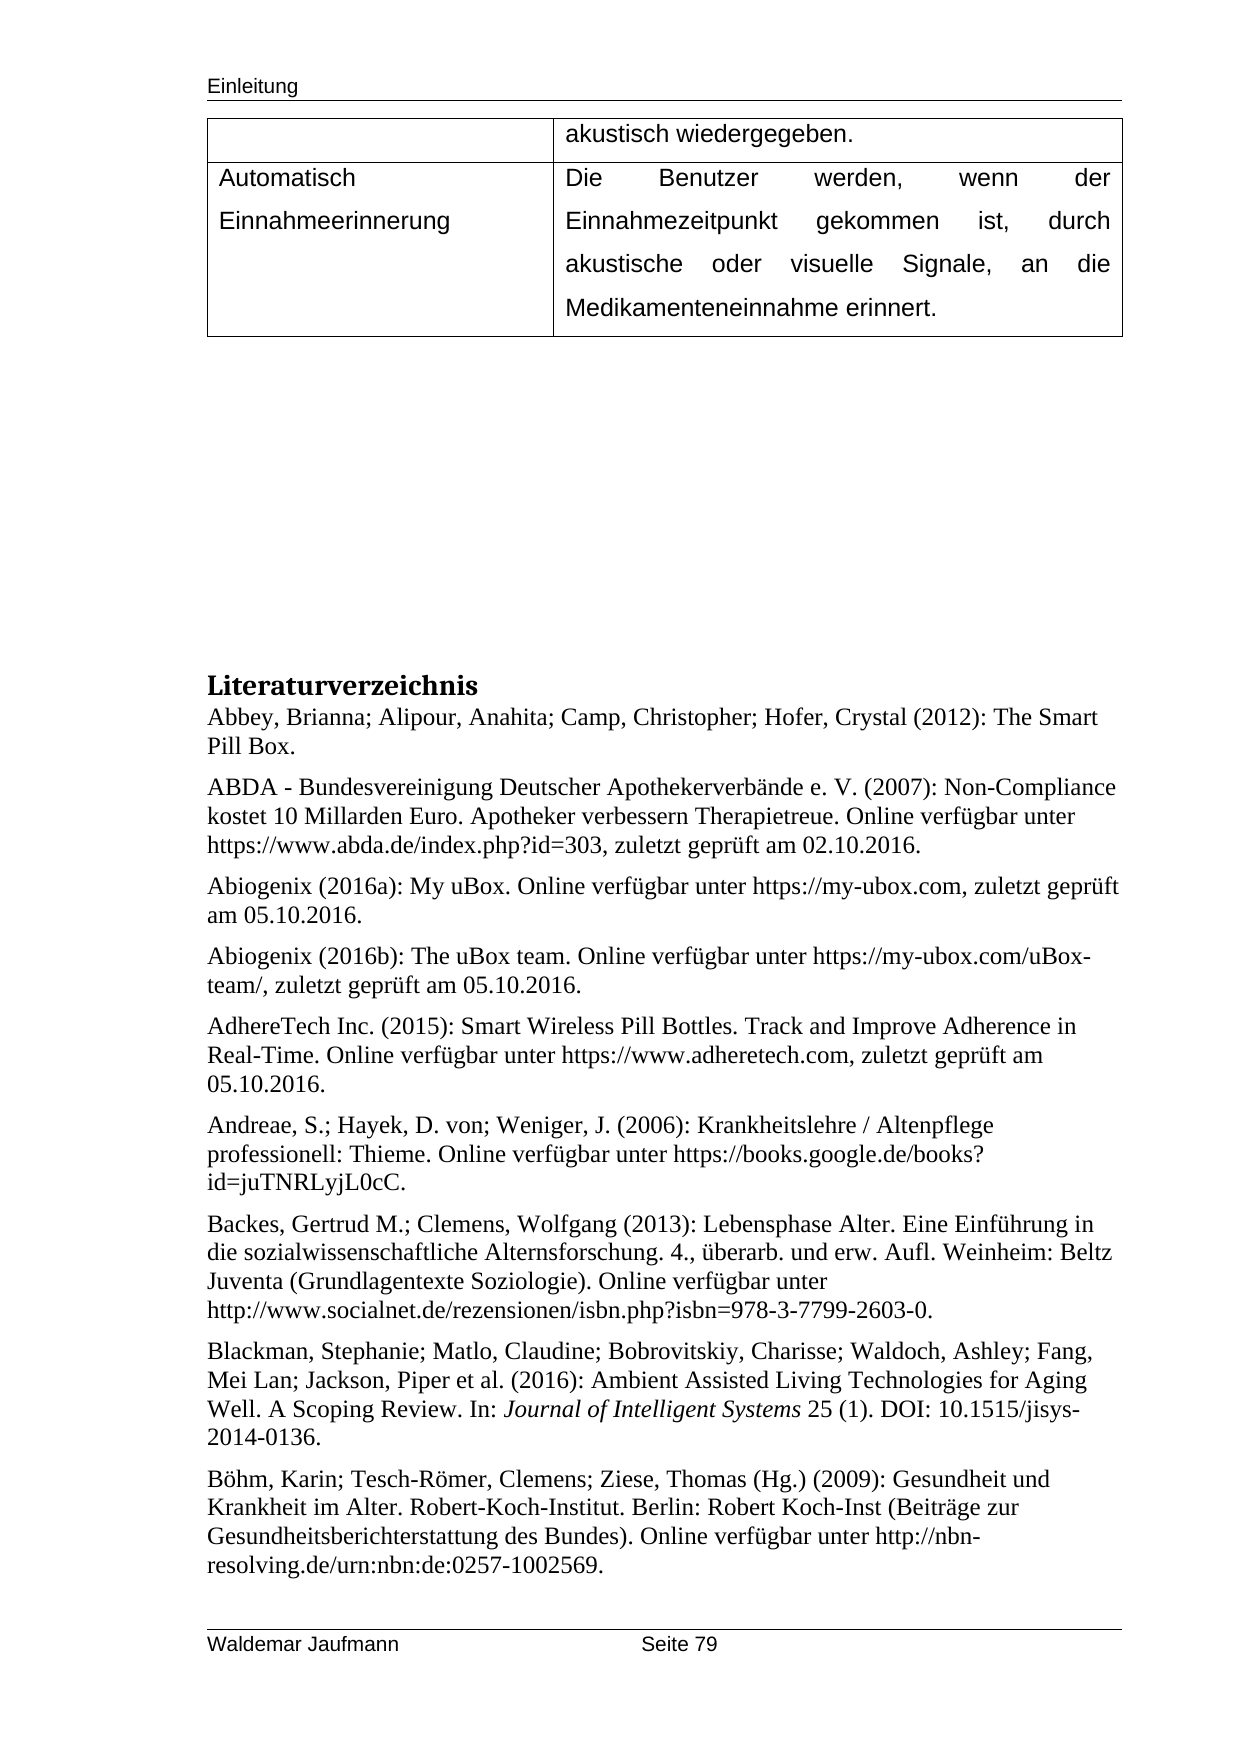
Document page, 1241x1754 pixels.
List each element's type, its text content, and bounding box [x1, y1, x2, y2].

text AdhereTech Inc. (2015): Smart Wireless Pill Bottles. Track and Improve Adherence in Real-Time. Online verfügbar unter https://www.adheretech.com, zuletzt geprüft am 05.10.2016. [207, 1011, 1122, 1097]
text Böhm, Karin; Tesch-Römer, Clemens; Ziese, Thomas (Hg.) (2009): Gesundheit und Krankheit im Alter. Robert-Koch-Institut. Berlin: Robert Koch-Inst (Beiträge zur Gesundheitsberichterstattung des Bundes). Online verfügbar unter http://nbn-resolving.de/urn:nbn:de:0257-1002569. [207, 1464, 1122, 1579]
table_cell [554, 119, 1122, 162]
text Abbey, Brianna; Alipour, Anahita; Camp, Christopher; Hofer, Crystal (2012): The Smart Pill Box. [207, 702, 1122, 760]
text Abiogenix (2016b): The uBox team. Online verfügbar unter https://my-ubox.com/uBox-team/, zuletzt geprüft am 05.10.2016. [207, 941, 1122, 999]
text Andreae, S.; Hayek, D. von; Weniger, J. (2006): Krankheitslehre / Altenpflege professionell: Thieme. Online verfügbar unter https://books.google.de/books?id=juTNRLyjL0cC. [207, 1110, 1122, 1196]
text Blackman, Stephanie; Matlo, Claudine; Bobrovitskiy, Charisse; Waldoch, Ashley; Fang, Mei Lan; Jackson, Piper et al. (2016): Ambient Assisted Living Technologies for Aging Well. A Scoping Review. In: Journal of Intelligent Systems 25 (1). DOI: 10.1515/jisys-2014-0136. [207, 1336, 1122, 1451]
text Abiogenix (2016a): My uBox. Online verfügbar unter https://my-ubox.com, zuletzt geprüft am 05.10.2016. [207, 871, 1122, 929]
table_cell Die Benutzer werden, wenn der Einnahmezeitpunkt gekommen ist, durch akustische oder visuelle Signale, an die Medikamenteneinnahme erinnert. [554, 163, 1122, 336]
text ABDA - Bundesvereinigung Deutscher Apothekerverbände e. V. (2007): Non-Compliance kostet 10 Millarden Euro. Apotheker verbessern Therapietreue. Online verfügbar unter https://www.abda.de/index.php?id=303, zuletzt geprüft am 02.10.2016. [207, 772, 1122, 859]
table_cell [208, 119, 553, 162]
subtitle Literaturverzeichnis [207, 669, 1122, 702]
table_cell Automatisch Einnahmeerinnerung [208, 163, 553, 336]
text Backes, Gertrud M.; Clemens, Wolfgang (2013): Lebensphase Alter. Eine Einführung in die sozialwissenschaftliche Alternsforschung. 4., überarb. und erw. Aufl. Weinheim: Beltz Juventa (Grundlagentexte Soziologie). Online verfügbar unter http://www.socialnet.de/rezensionen/isbn.php?isbn=978-3-7799-2603-0. [207, 1209, 1122, 1324]
